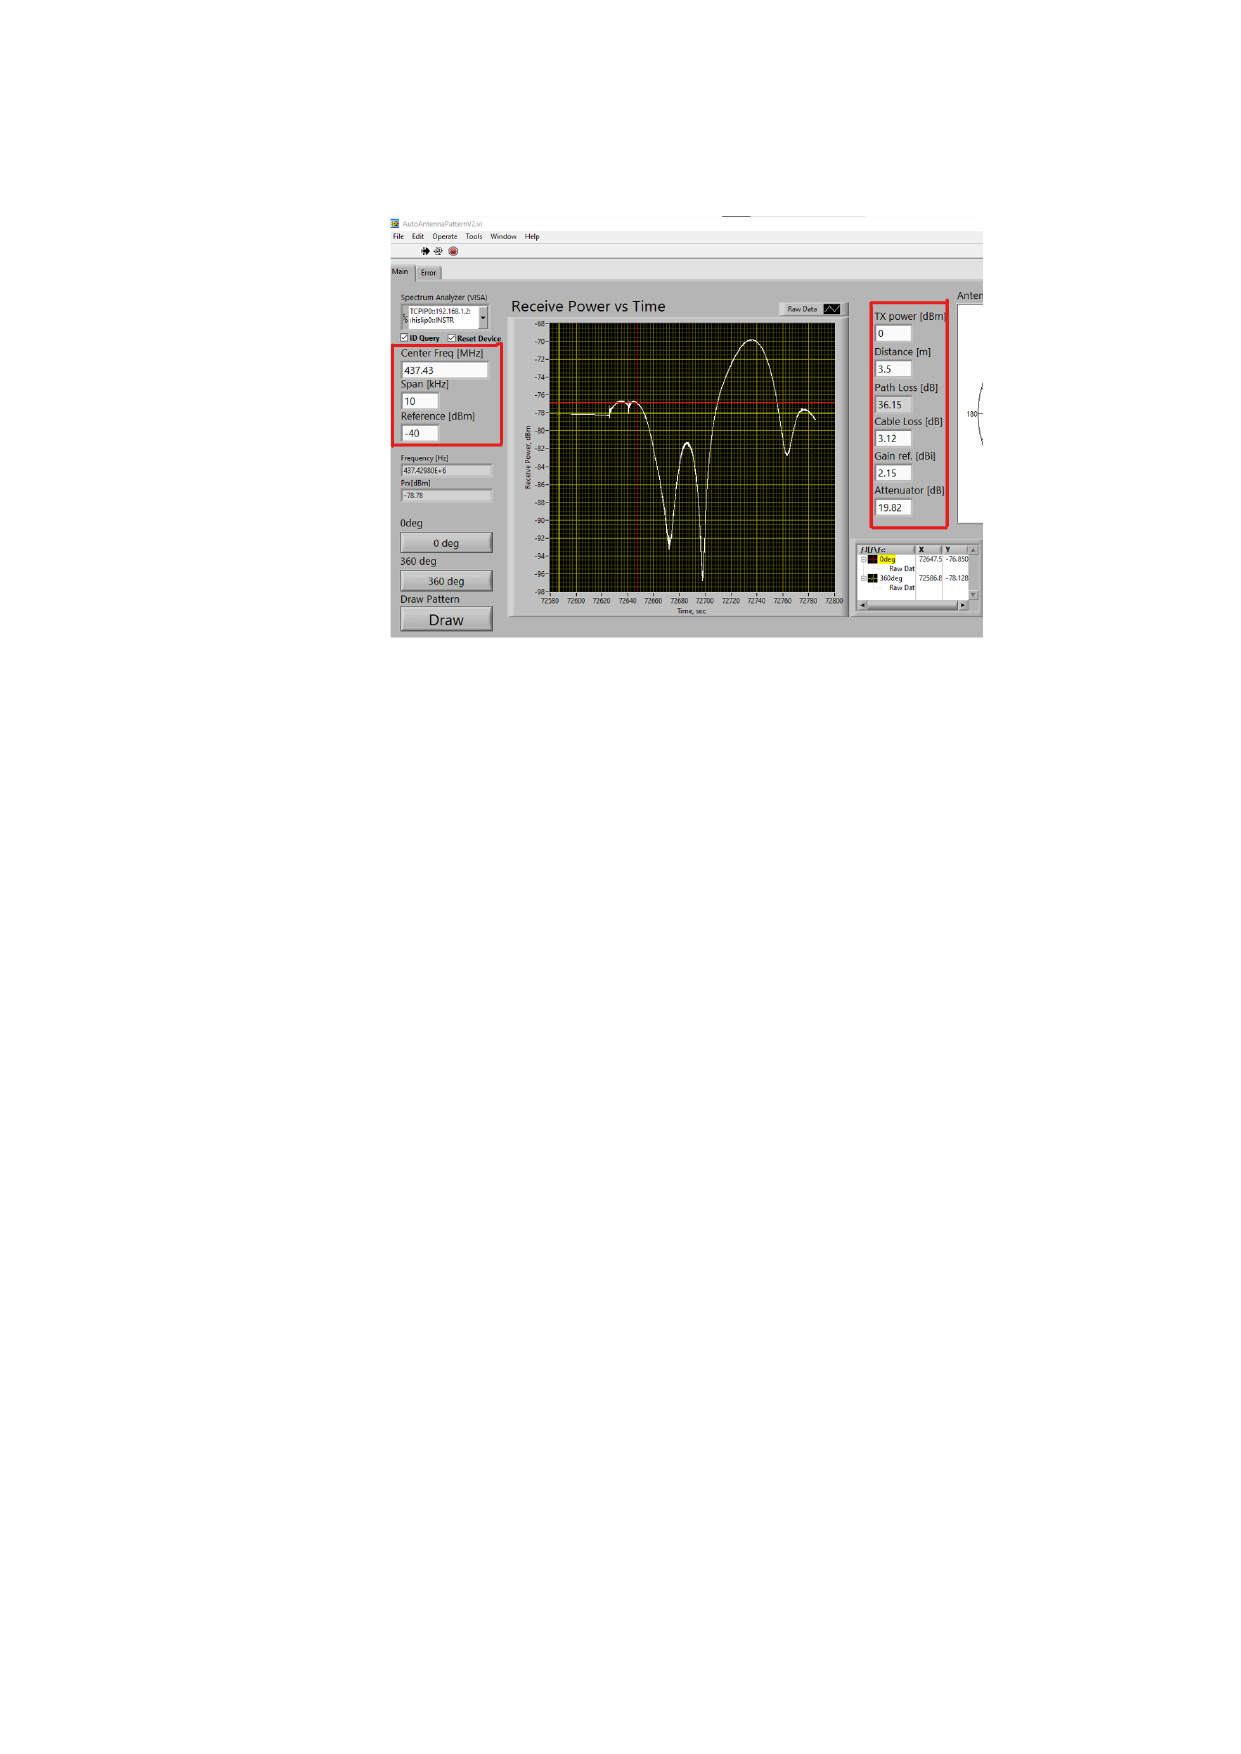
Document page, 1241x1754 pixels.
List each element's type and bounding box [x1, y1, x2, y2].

picture [390, 216, 983, 638]
